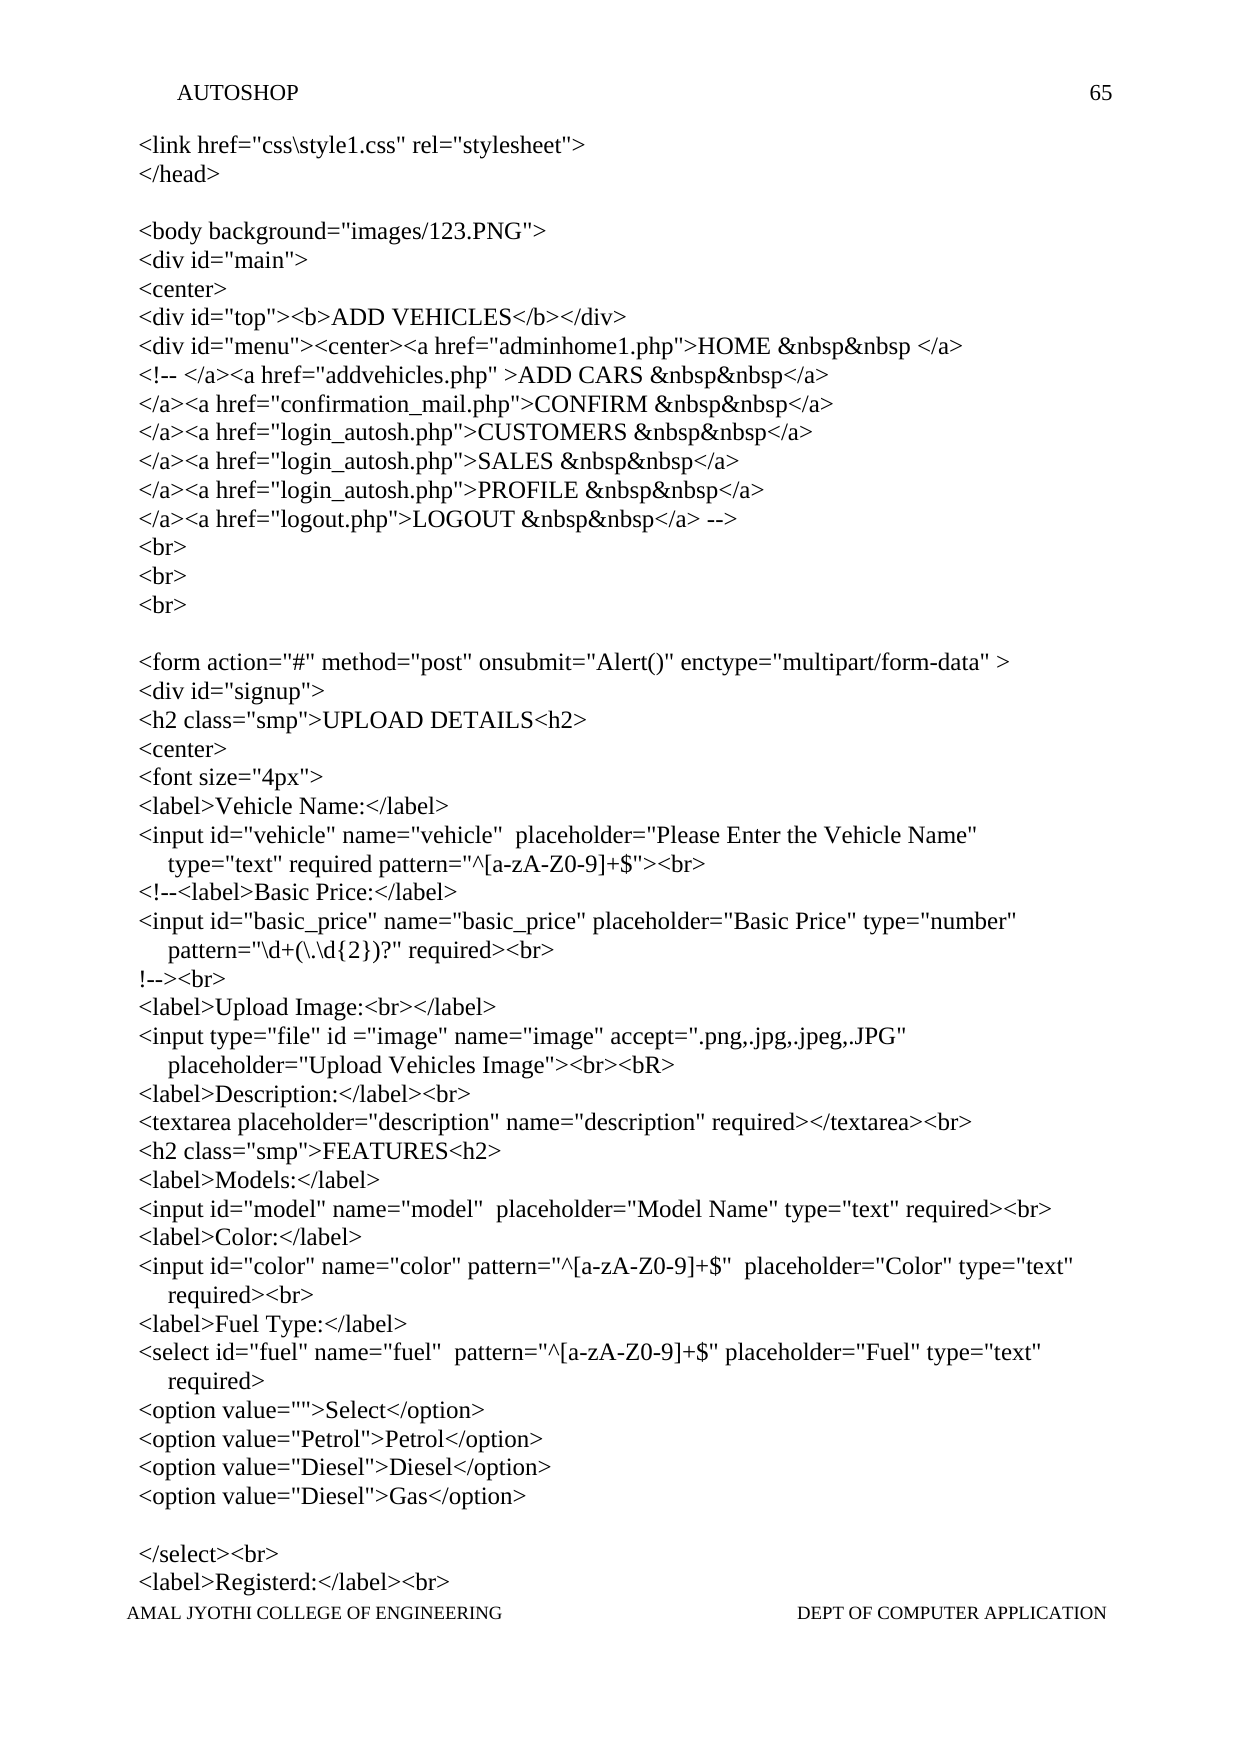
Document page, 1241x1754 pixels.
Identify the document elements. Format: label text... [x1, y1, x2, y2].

text <link href="css\style1.css" rel="stylesheet"> [138, 130, 1083, 159]
text <option value="">Select</option> [138, 1395, 1083, 1424]
text <br> [138, 590, 1083, 619]
text <option value="Diesel">Diesel</option> [138, 1452, 1083, 1481]
text <br> [138, 561, 1083, 590]
text <label>Registerd:</label><br> [138, 1567, 1083, 1596]
text <div id="signup"> [138, 676, 1083, 705]
text <h2 class="smp">UPLOAD DETAILS<h2> [138, 705, 1083, 734]
text </a><a href="login_autosh.php">CUSTOMERS &nbsp&nbsp</a> [138, 417, 1083, 446]
text <form action="#" method="post" onsubmit="Alert()" enctype="multipart/form-data" > [138, 647, 1083, 676]
text <input type="file" id ="image" name="image" accept=".png,.jpg,.jpeg,.JPG" placeholder="Upload Vehicles Image"><br><bR> [138, 1021, 1083, 1079]
text <label>Fuel Type:</label> [138, 1309, 1083, 1337]
text </head> [138, 159, 1083, 187]
text </a><a href="login_autosh.php">SALES &nbsp&nbsp</a> [138, 446, 1083, 475]
text <label>Upload Image:<br></label> [138, 992, 1083, 1021]
text <input id="vehicle" name="vehicle" placeholder="Please Enter the Vehicle Name" type="text" required pattern="^[a-zA-Z0-9]+$"><br> [138, 820, 1083, 877]
text </a><a href="logout.php">LOGOUT &nbsp&nbsp</a> --> [138, 504, 1083, 532]
text <input id="basic_price" name="basic_price" placeholder="Basic Price" type="number" pattern="\d+(\.\d{2})?" required><br> [138, 906, 1083, 964]
text <option value="Petrol">Petrol</option> [138, 1424, 1083, 1452]
text <label>Description:</label><br> [138, 1079, 1083, 1107]
text <input id="model" name="model" placeholder="Model Name" type="text" required><br> [138, 1194, 1083, 1222]
text <input id="color" name="color" pattern="^[a-zA-Z0-9]+$" placeholder="Color" type="text" required><br> [138, 1251, 1083, 1309]
text <label>Vehicle Name:</label> [138, 791, 1083, 820]
text <textarea placeholder="description" name="description" required></textarea><br> [138, 1107, 1083, 1136]
text </a><a href="login_autosh.php">PROFILE &nbsp&nbsp</a> [138, 475, 1083, 504]
text <center> [138, 734, 1083, 762]
text <div id="main"> [138, 245, 1083, 274]
text <font size="4px"> [138, 762, 1083, 791]
text <!-- </a><a href="addvehicles.php" >ADD CARS &nbsp&nbsp</a> [138, 360, 1083, 389]
text <label>Color:</label> [138, 1222, 1083, 1251]
text <h2 class="smp">FEATURES<h2> [138, 1136, 1083, 1165]
text <div id="menu"><center><a href="adminhome1.php">HOME &nbsp&nbsp </a> [138, 331, 1083, 360]
text <br> [138, 532, 1083, 561]
text <div id="top"><b>ADD VEHICLES</b></div> [138, 302, 1083, 331]
text <select id="fuel" name="fuel" pattern="^[a-zA-Z0-9]+$" placeholder="Fuel" type="text" required> [138, 1337, 1083, 1395]
text <option value="Diesel">Gas</option> [138, 1481, 1083, 1510]
text <body background="images/123.PNG"> [138, 216, 1083, 245]
text <center> [138, 274, 1083, 302]
text </select><br> [138, 1539, 1083, 1567]
text <!--<label>Basic Price:</label> [138, 877, 1083, 906]
text </a><a href="confirmation_mail.php">CONFIRM &nbsp&nbsp</a> [138, 389, 1083, 417]
text !--><br> [138, 964, 1083, 992]
text <label>Models:</label> [138, 1165, 1083, 1194]
